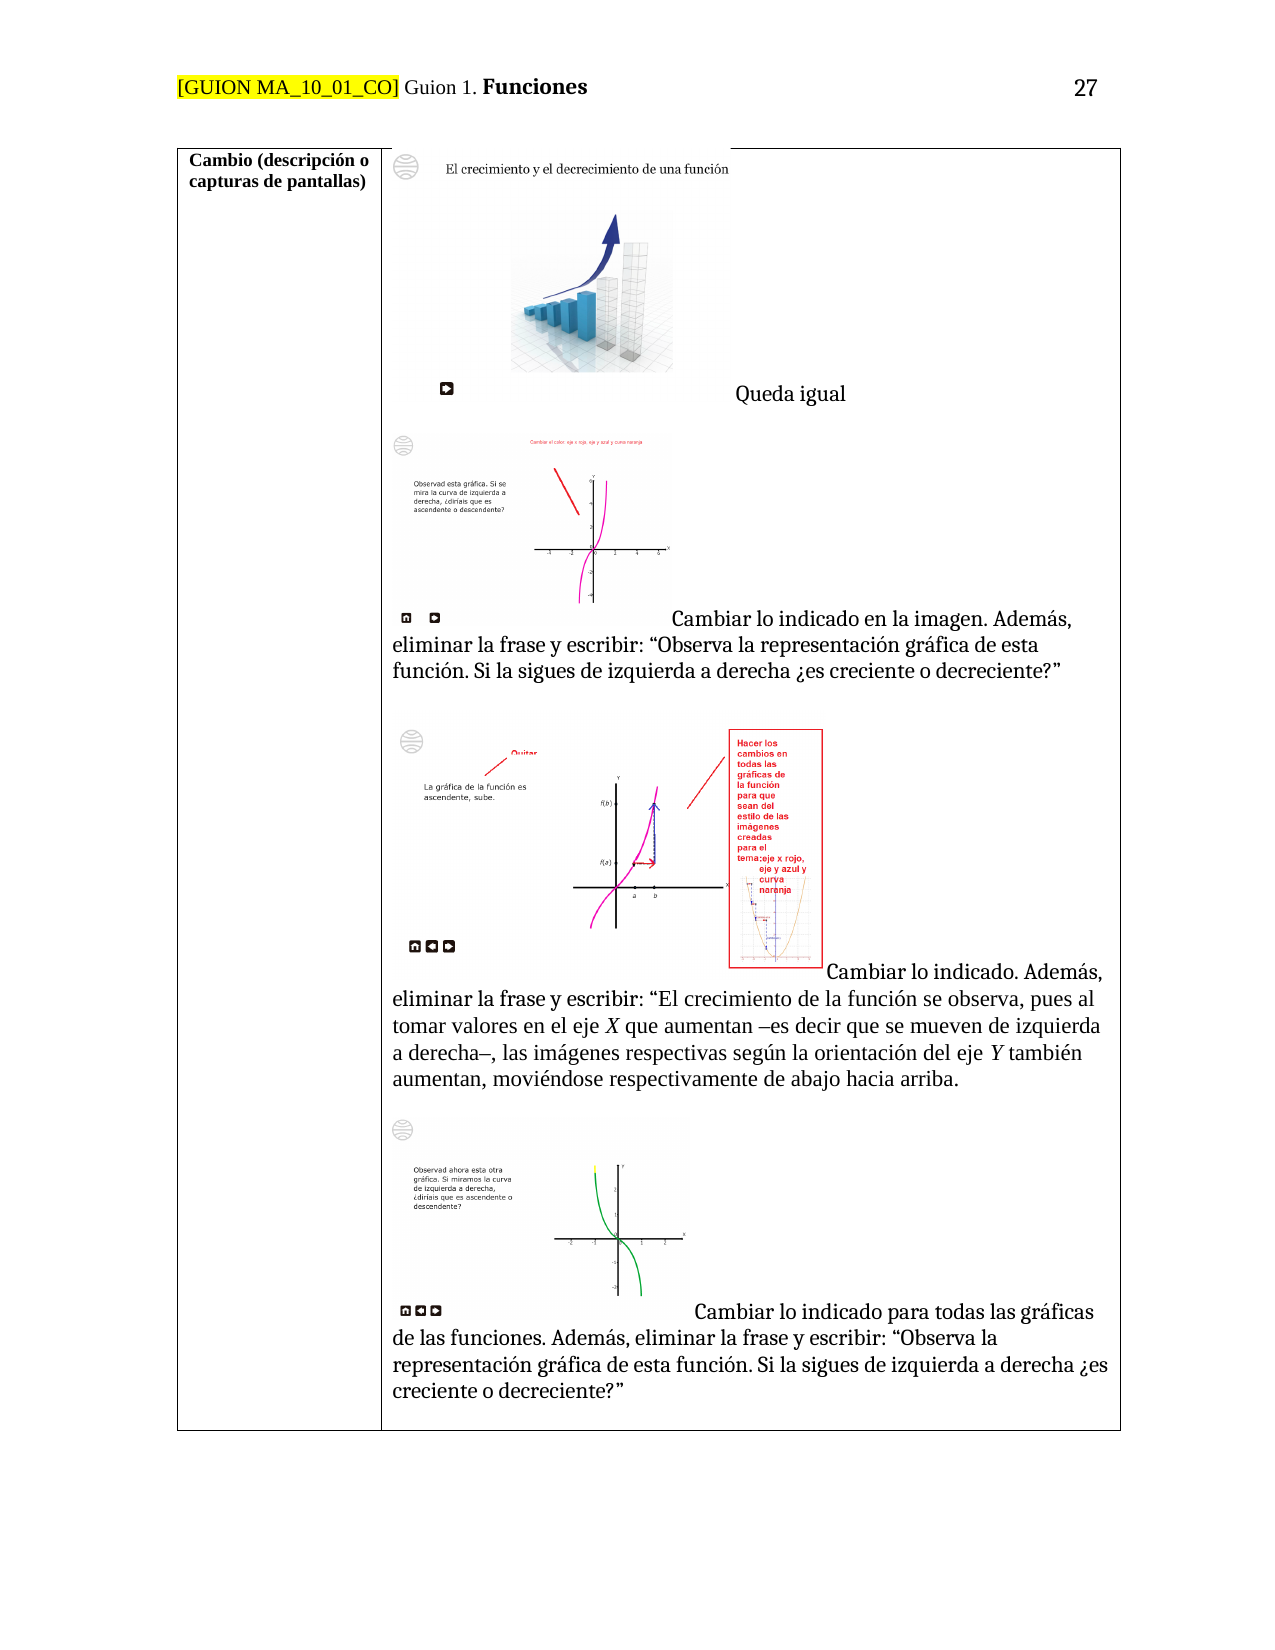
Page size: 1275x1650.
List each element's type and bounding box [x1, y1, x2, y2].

picture [392, 433, 672, 626]
picture [392, 1117, 690, 1320]
picture [392, 148, 731, 402]
table_cell [382, 149, 1120, 1430]
picture [392, 710, 827, 980]
table_cell [178, 149, 381, 1430]
